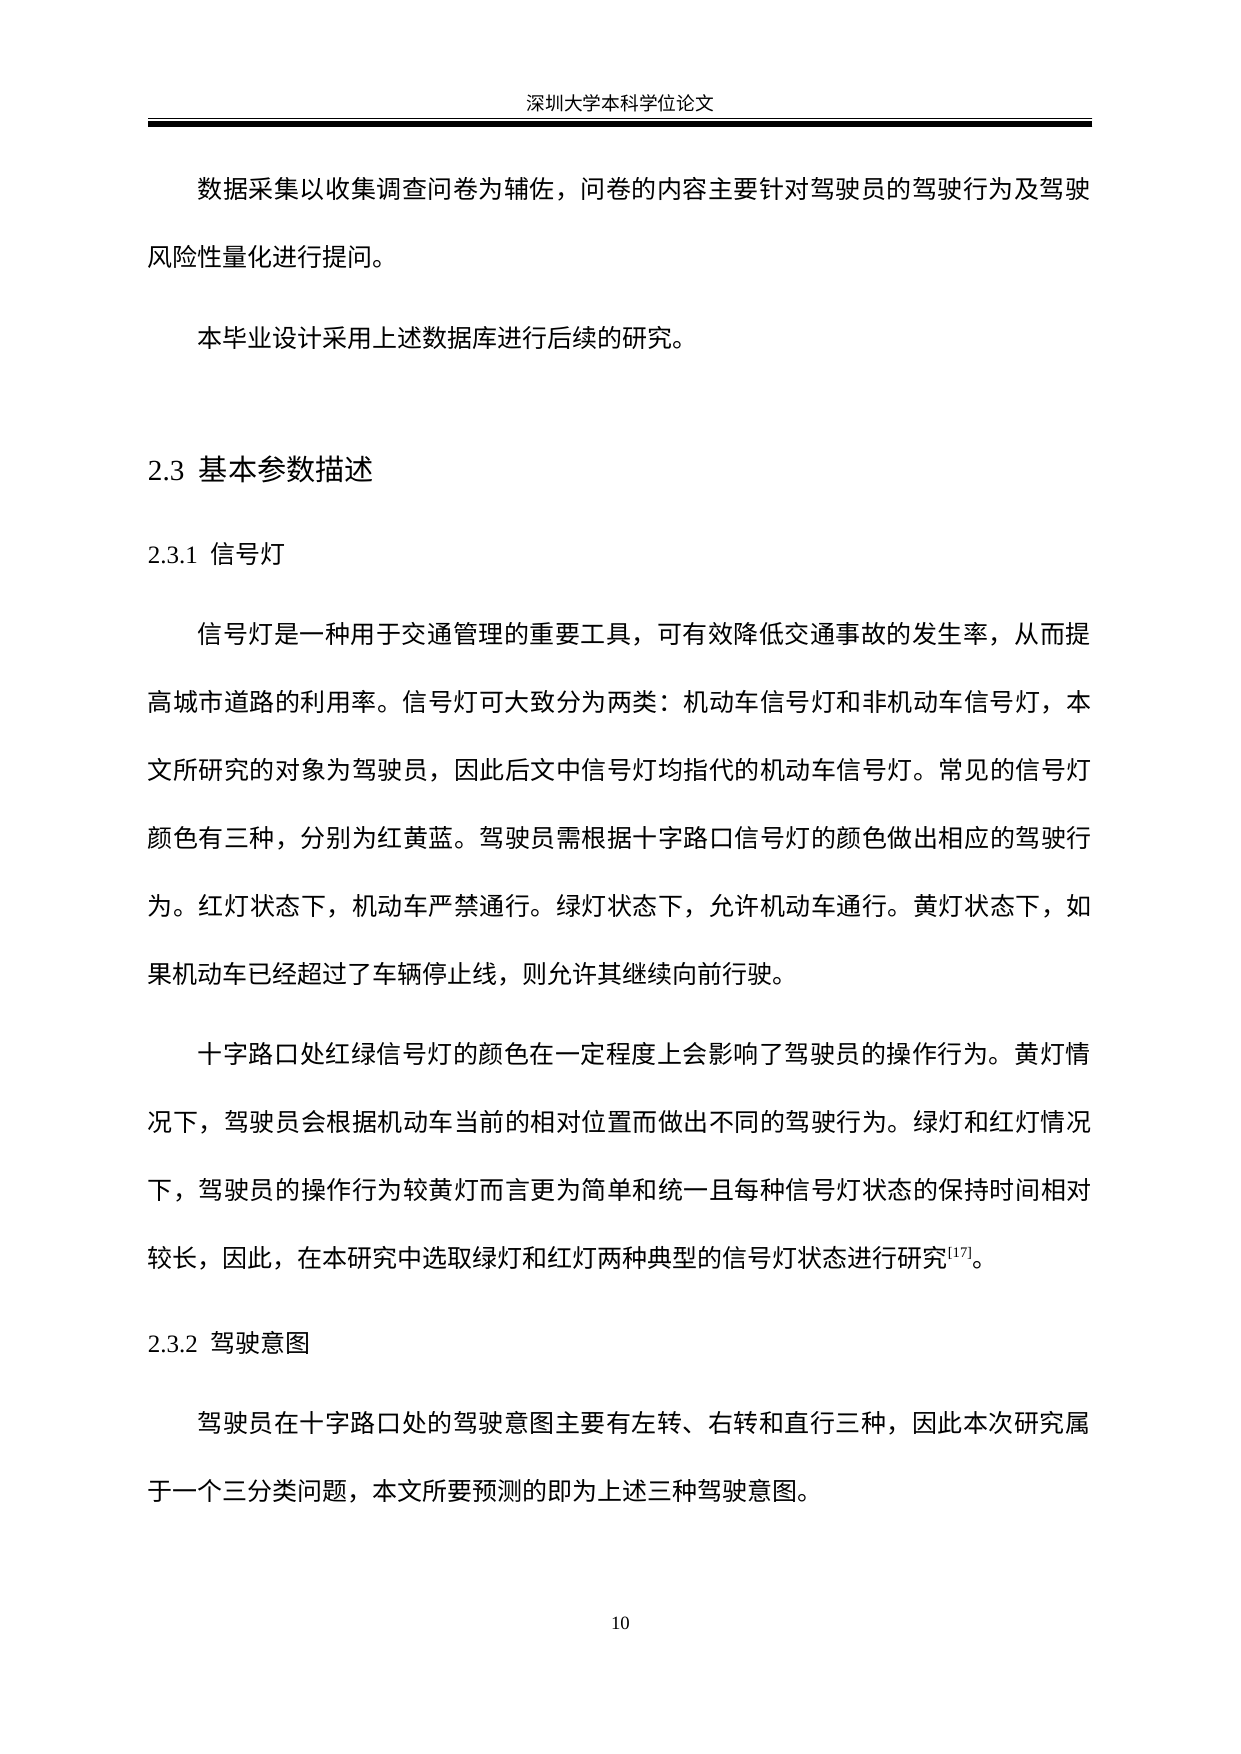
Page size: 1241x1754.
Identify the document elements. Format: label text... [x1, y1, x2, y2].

subtitle 驾驶意图 [148, 1307, 1092, 1375]
text 十字路口处红绿信号灯的颜色在一定程度上会影响了驾驶员的操作行为。黄灯情况下，驾驶员会根据机动车当前的相对位置而做出不同的驾驶行为。绿灯和红灯情况下，驾驶员的操作行为较黄灯而言更为简单和统一且每种信号灯状态的保持时间相对较长，因此，在本研究中选取绿灯和红灯两种典型的信号灯状态进行研究[16]。 [148, 1019, 1092, 1291]
subtitle 基本参数描述 [148, 433, 1092, 501]
text 驾驶员在十字路口处的驾驶意图主要有左转、右转和直行三种，因此本次研究属于一个三分类问题，本文所要预测的即为上述三种驾驶意图。 [148, 1388, 1092, 1524]
subtitle 信号灯 [148, 518, 1092, 586]
text 数据采集以收集调查问卷为辅佐，问卷的内容主要针对驾驶员的驾驶行为及驾驶风险性量化进行提问。 [148, 154, 1092, 290]
text 本毕业设计采用上述数据库进行后续的研究。 [148, 302, 1092, 370]
text 信号灯是一种用于交通管理的重要工具，可有效降低交通事故的发生率，从而提高城市道路的利用率。信号灯可大致分为两类：机动车信号灯和非机动车信号灯，本文所研究的对象为驾驶员，因此后文中信号灯均指代的机动车信号灯。常见的信号灯颜色有三种，分别为红黄蓝。驾驶员需根据十字路口信号灯的颜色做出相应的驾驶行为。红灯状态下，机动车严禁通行。绿灯状态下，允许机动车通行。黄灯状态下，如果机动车已经超过了车辆停止线，则允许其继续向前行驶。 [148, 599, 1092, 1006]
